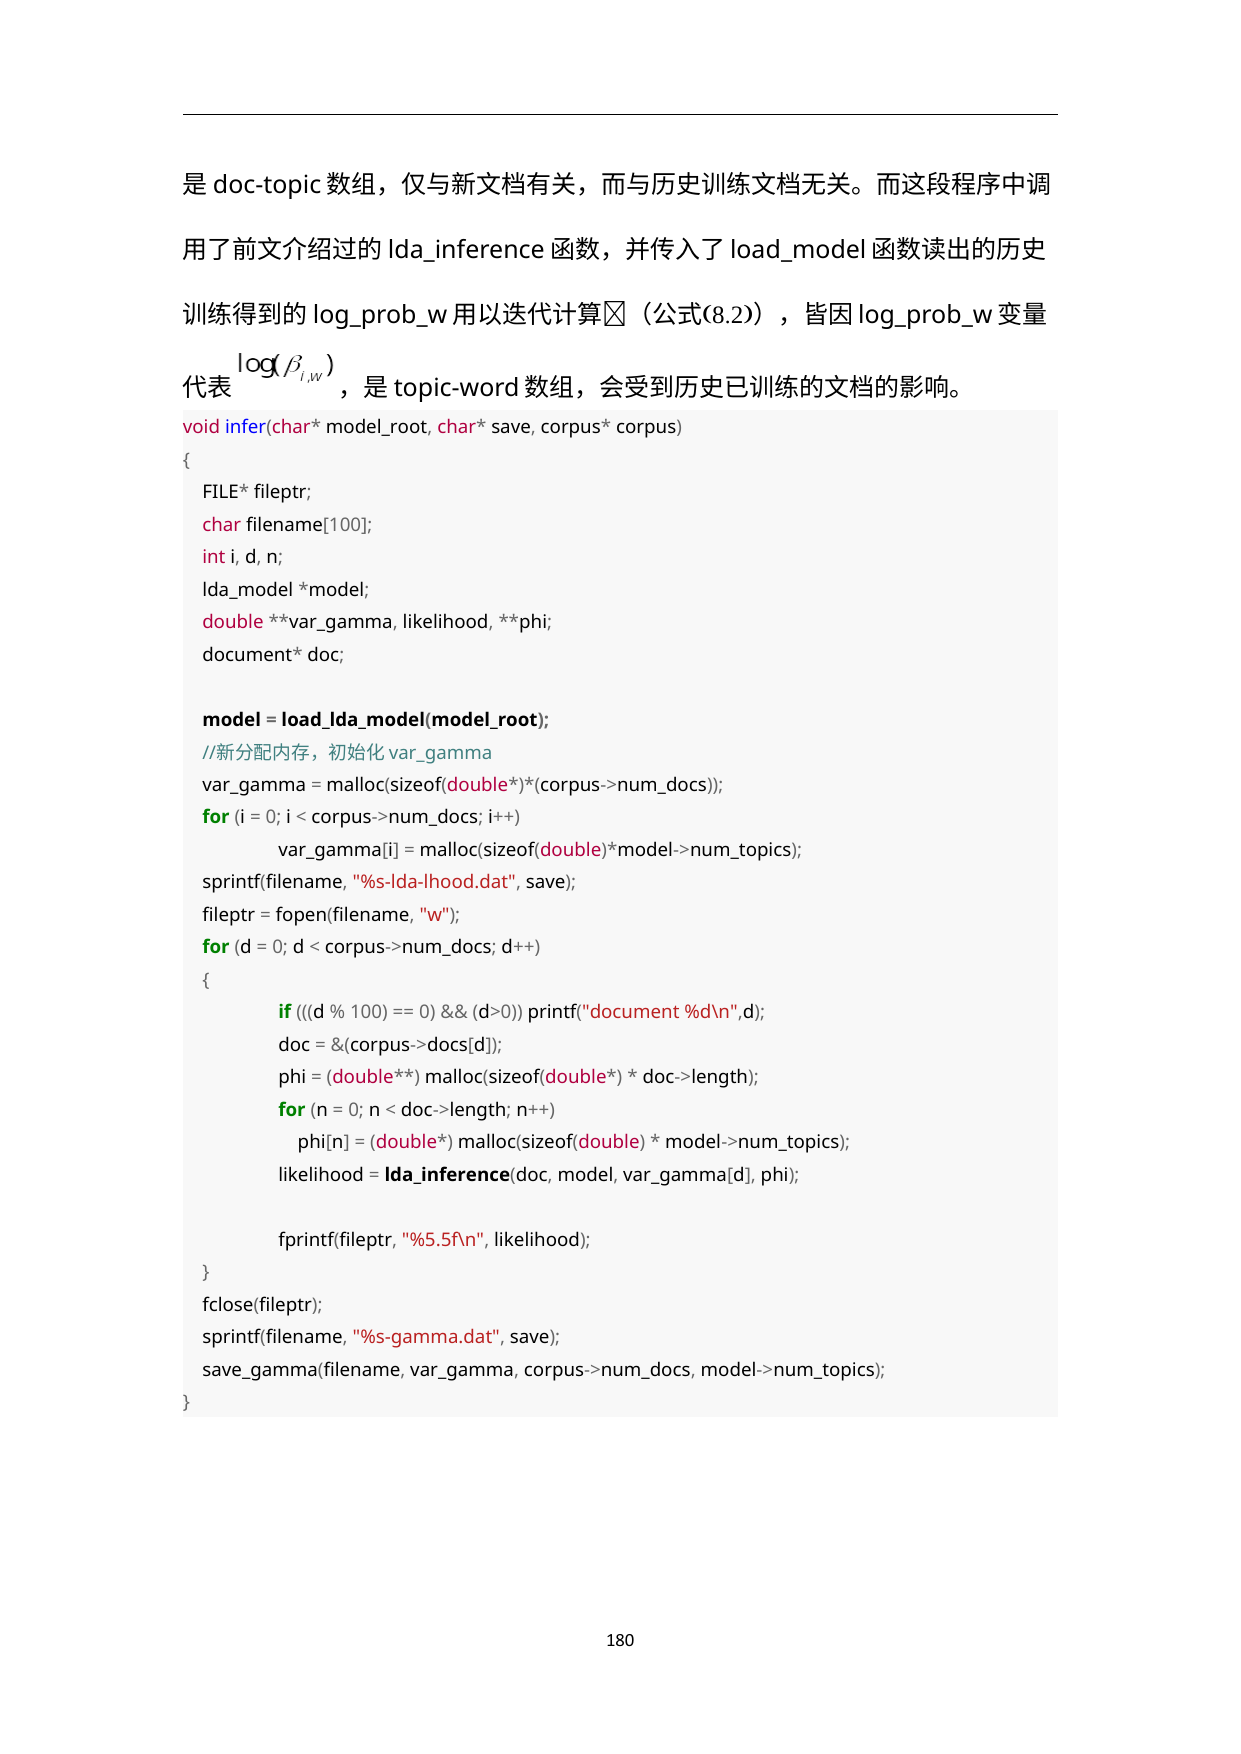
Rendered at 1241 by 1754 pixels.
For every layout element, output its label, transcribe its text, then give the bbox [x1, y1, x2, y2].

text phi[n] = (double*) malloc(sizeof(double) * model->num_topics); [183, 1125, 1058, 1157]
text FILE* fileptr; [183, 475, 1058, 507]
text { [183, 962, 1058, 995]
text for (n = 0; n < doc->length; n++) [183, 1092, 1058, 1125]
text fprintf(fileptr, "%5.5f\n", likelihood); [183, 1222, 1058, 1255]
text if (((d % 100) == 0) && (d>0)) printf("document %d\n",d); [183, 995, 1058, 1027]
text save_gamma(filename, var_gamma, corpus->num_docs, model->num_topics); [183, 1352, 1058, 1385]
text char filename[100]; [183, 507, 1058, 540]
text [183, 150, 1058, 410]
text void infer(char* model_root, char* save, corpus* corpus) [183, 410, 1058, 442]
text document* doc; [183, 637, 1058, 670]
text sprintf(filename, "%s-gamma.dat", save); [183, 1320, 1058, 1352]
text var_gamma[i] = malloc(sizeof(double)*model->num_topics); [183, 832, 1058, 865]
text fclose(fileptr); [183, 1287, 1058, 1320]
text var_gamma = malloc(sizeof(double*)*(corpus->num_docs)); [183, 767, 1058, 800]
text //新分配内存，初始化var_gamma [183, 735, 1058, 767]
text for (i = 0; i < corpus->num_docs; i++) [183, 800, 1058, 832]
text for (d = 0; d < corpus->num_docs; d++) [183, 930, 1058, 962]
text model = load_lda_model(model_root); [183, 702, 1058, 735]
text phi = (double**) malloc(sizeof(double*) * doc->length); [183, 1060, 1058, 1092]
text double **var_gamma, likelihood, **phi; [183, 605, 1058, 637]
text } [183, 1255, 1058, 1287]
text } [183, 1385, 1058, 1417]
text int i, d, n; [183, 540, 1058, 572]
text doc = &(corpus->docs[d]); [183, 1027, 1058, 1060]
text { [183, 442, 1058, 475]
text sprintf(filename, "%s-lda-lhood.dat", save); [183, 865, 1058, 897]
text likelihood = lda_inference(doc, model, var_gamma[d], phi); [183, 1157, 1058, 1190]
text lda_model *model; [183, 572, 1058, 605]
text fileptr = fopen(filename, "w"); [183, 897, 1058, 930]
